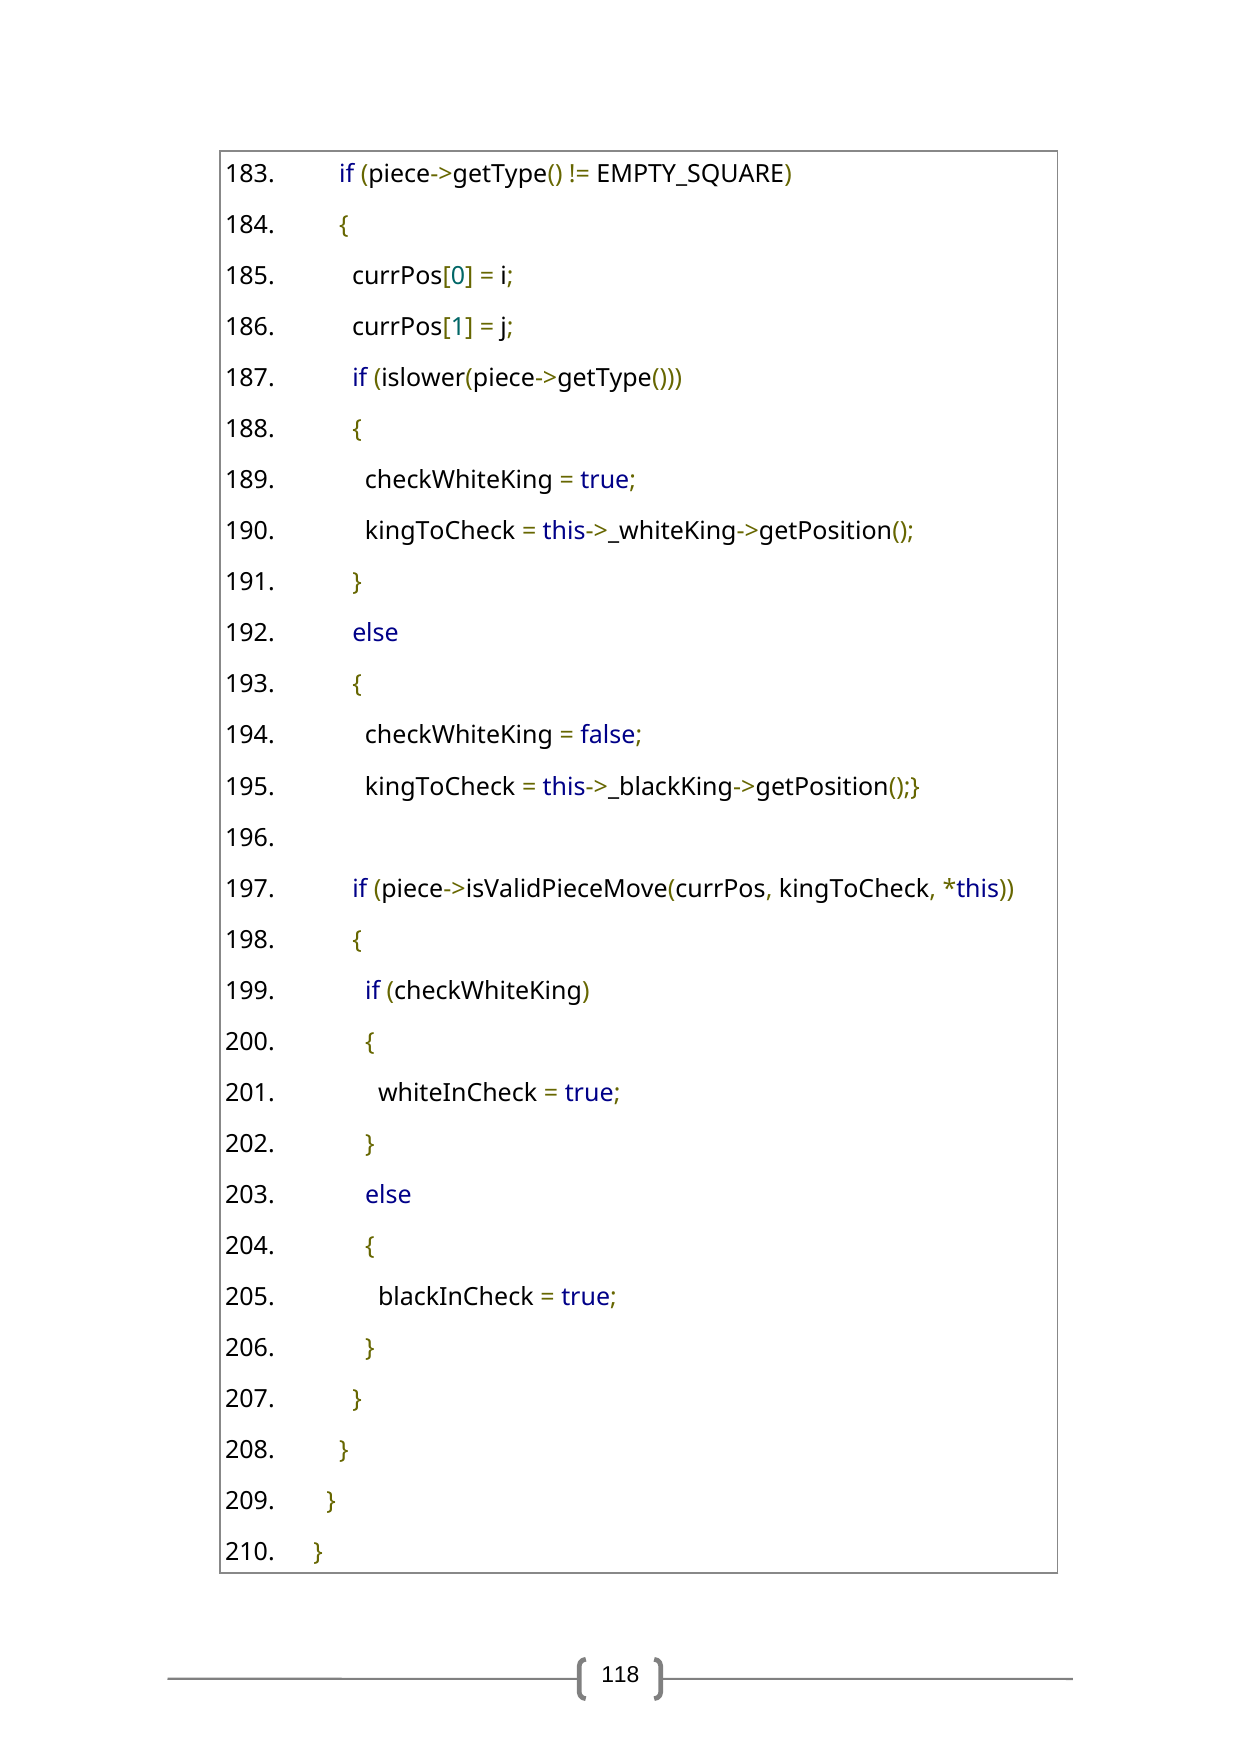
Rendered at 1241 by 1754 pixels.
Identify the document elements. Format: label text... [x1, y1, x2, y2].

list blackInCheck = true; [221, 1273, 1057, 1313]
list } [221, 558, 1057, 598]
list { [221, 660, 1057, 700]
list } [221, 1324, 1057, 1364]
list { [221, 916, 1057, 955]
list currPos[0] = i; [221, 252, 1057, 292]
list { [221, 1018, 1057, 1057]
list } [221, 1477, 1057, 1517]
list else [221, 609, 1057, 649]
list currPos[1] = j; [221, 303, 1057, 343]
list { [221, 405, 1057, 445]
list { [221, 201, 1057, 241]
list kingToCheck = this->_whiteKing->getPosition(); [221, 507, 1057, 547]
list } [221, 1375, 1057, 1415]
list kingToCheck = this->_blackKing->getPosition();} [221, 762, 1057, 802]
list if (piece->isValidPieceMove(currPos, kingToCheck, *this)) [221, 864, 1057, 904]
list if (islower(piece->getType())) [221, 354, 1057, 394]
list { [221, 1222, 1057, 1262]
list } [221, 1528, 1057, 1572]
list if (piece->getType() != EMPTY_SQUARE) [221, 152, 1057, 190]
list if (checkWhiteKing) [221, 967, 1057, 1006]
list whiteInCheck = true; [221, 1069, 1057, 1108]
list else [221, 1171, 1057, 1211]
list checkWhiteKing = true; [221, 456, 1057, 496]
list } [221, 1426, 1057, 1466]
list checkWhiteKing = false; [221, 711, 1057, 751]
list } [221, 1120, 1057, 1159]
